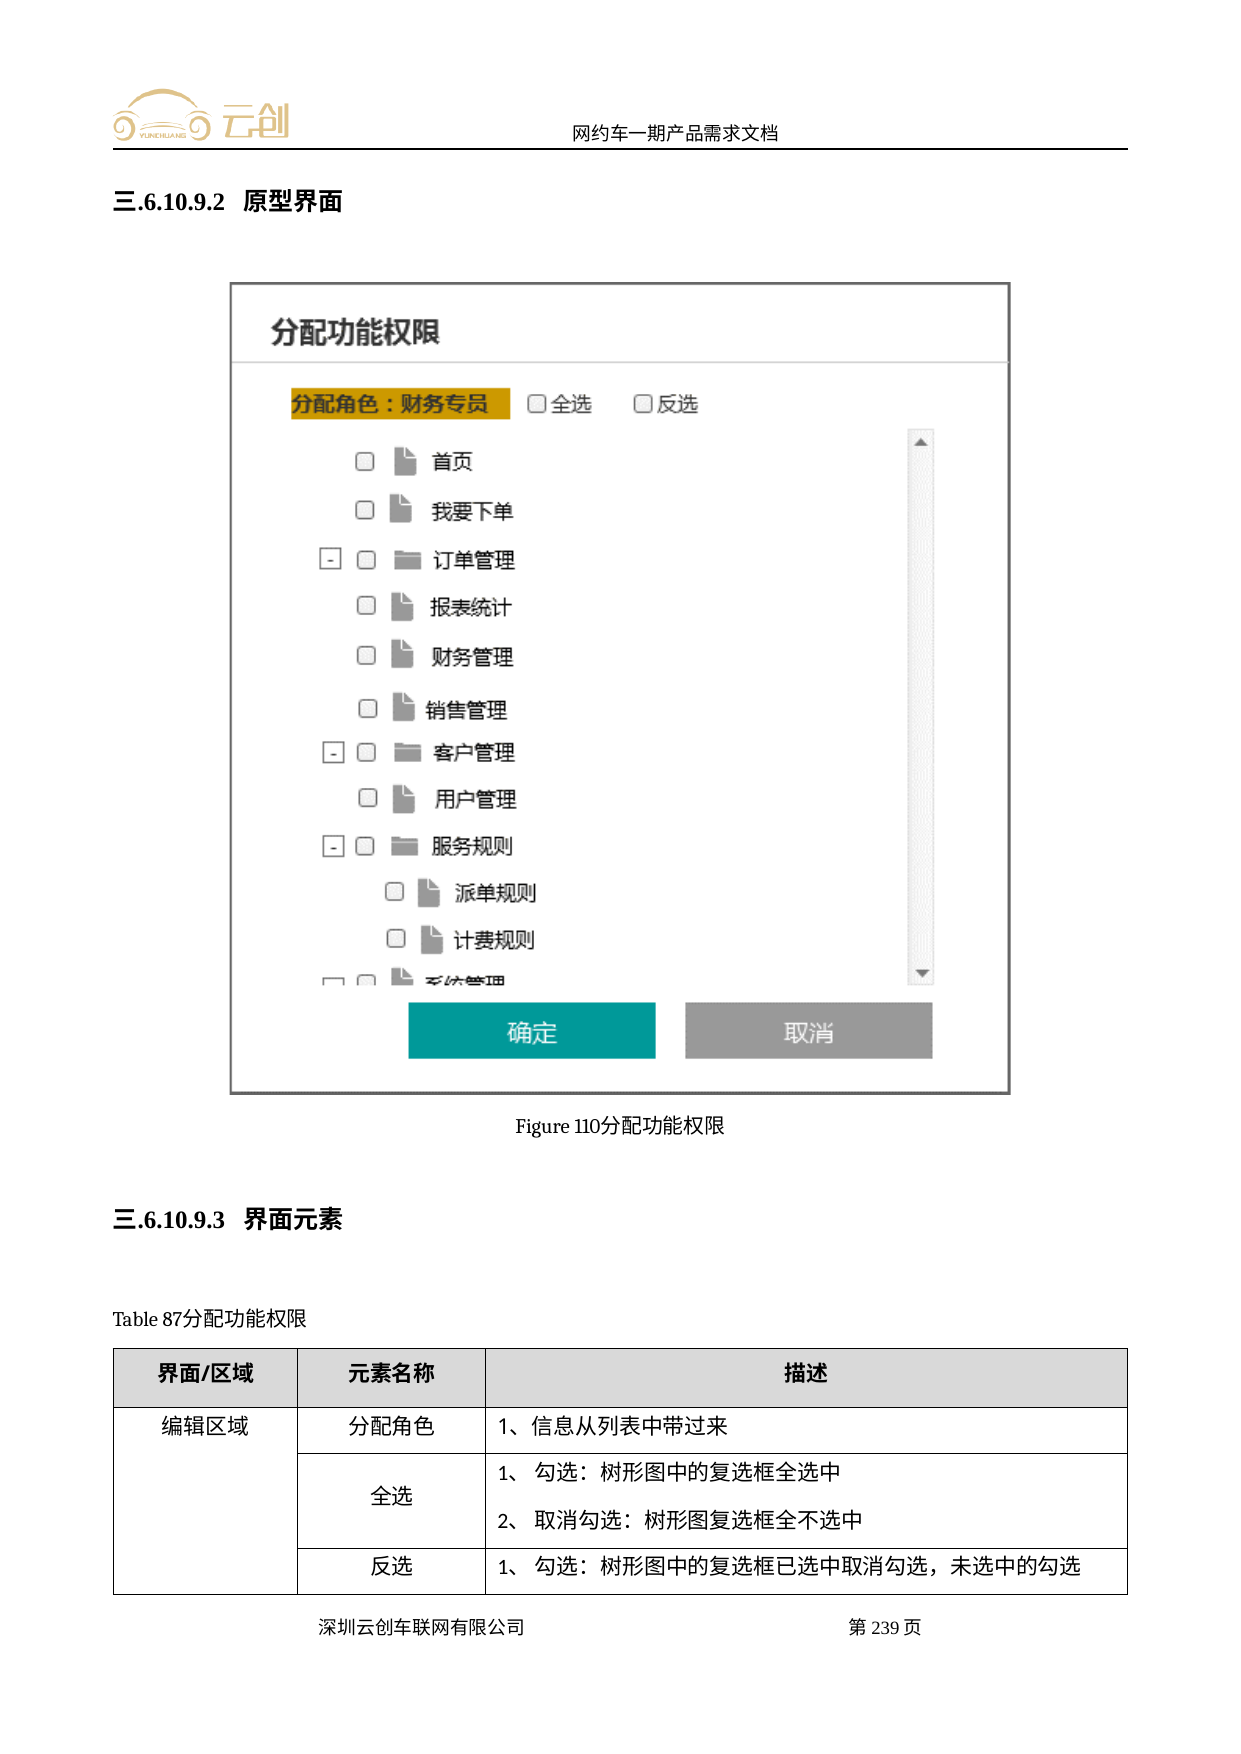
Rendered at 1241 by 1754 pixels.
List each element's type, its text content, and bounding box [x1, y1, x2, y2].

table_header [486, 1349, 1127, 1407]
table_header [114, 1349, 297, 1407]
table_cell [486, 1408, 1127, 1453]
picture [229, 282, 1011, 1095]
subtitle 界面元素 [112, 1185, 1128, 1250]
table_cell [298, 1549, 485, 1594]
picture [112, 88, 289, 141]
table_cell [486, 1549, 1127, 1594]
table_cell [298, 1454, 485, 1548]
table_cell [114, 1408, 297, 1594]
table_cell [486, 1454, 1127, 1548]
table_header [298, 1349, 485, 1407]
subtitle 原型界面 [112, 167, 1128, 232]
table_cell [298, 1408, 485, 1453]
